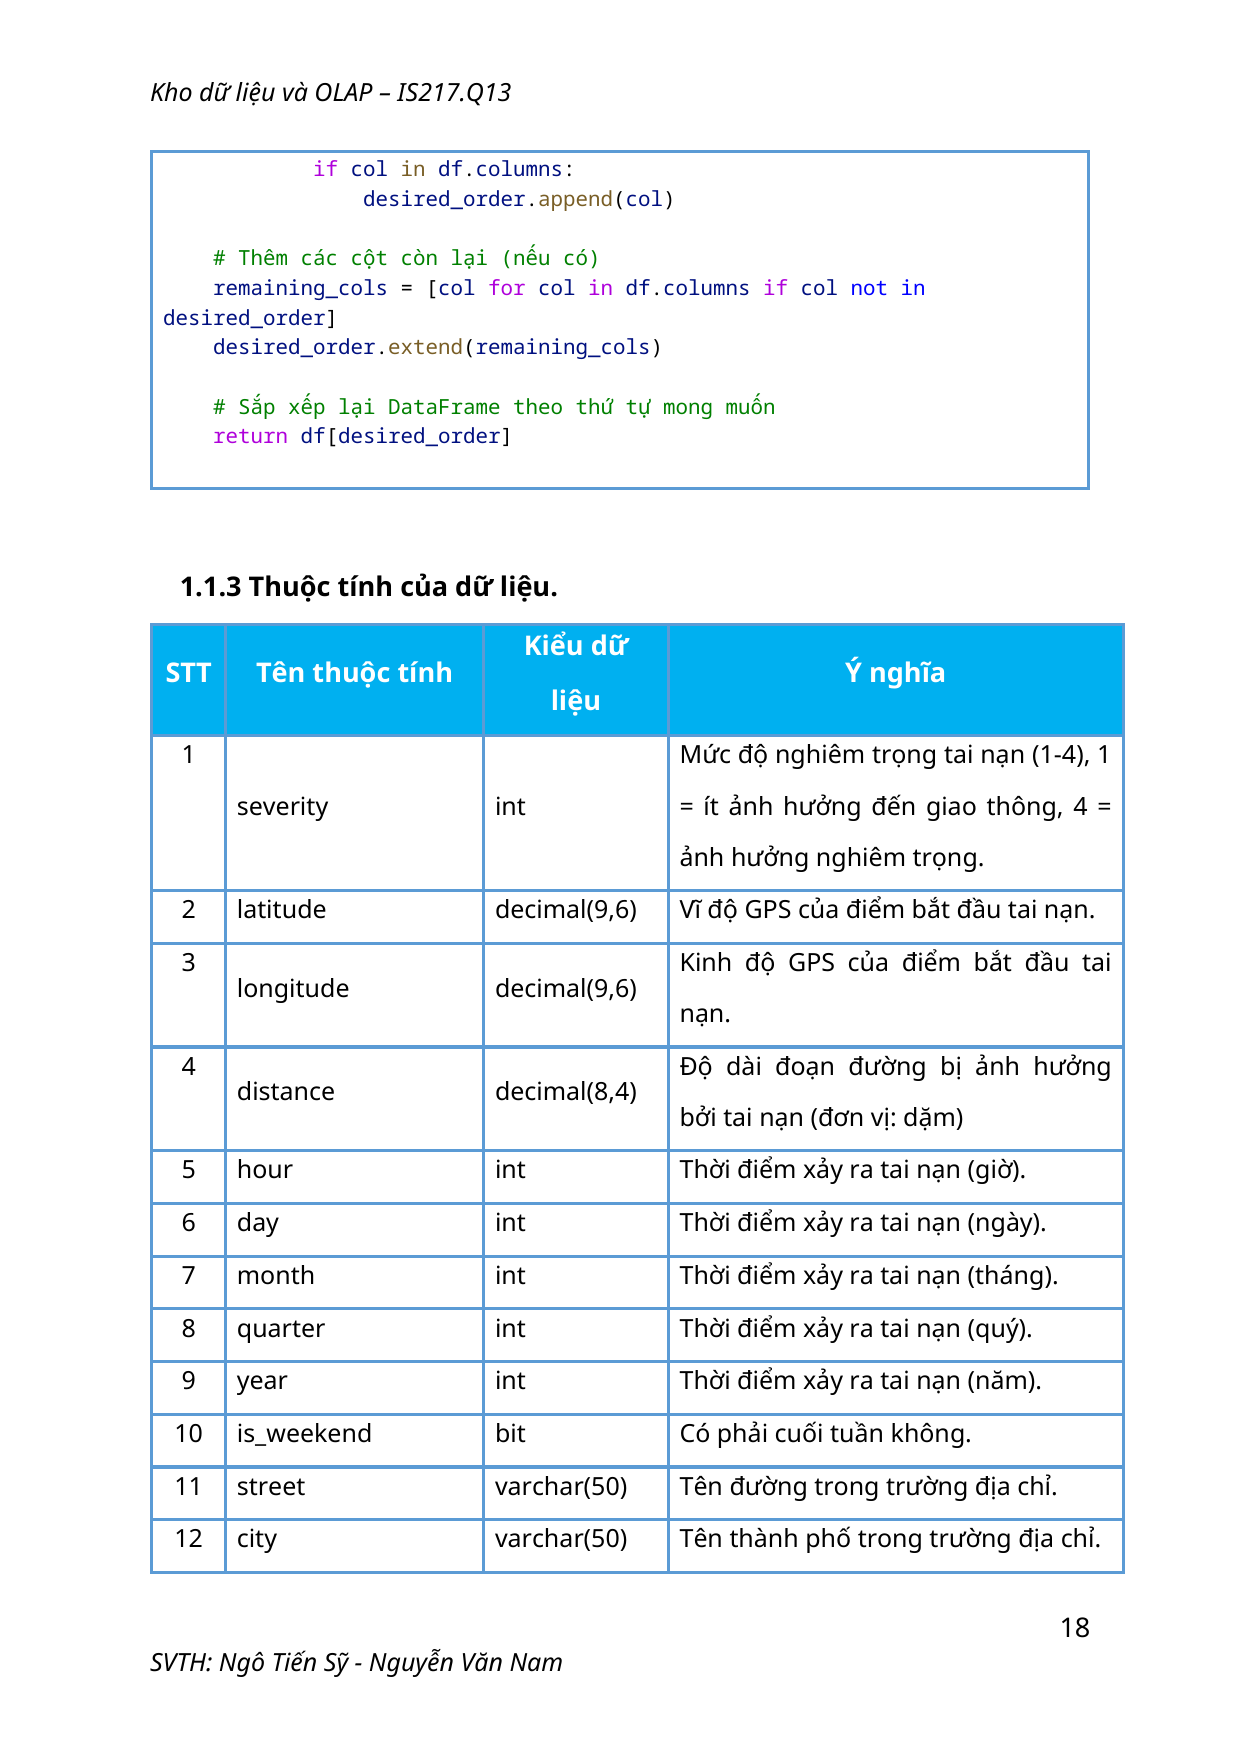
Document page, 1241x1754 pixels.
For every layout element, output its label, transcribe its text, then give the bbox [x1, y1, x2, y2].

table_header Tên thuộc tính [227, 626, 482, 734]
table_cell distance [227, 1049, 482, 1149]
table_cell year [227, 1363, 482, 1413]
table_cell hour [227, 1152, 482, 1202]
table_cell Thời điểm xảy ra tai nạn (giờ). [670, 1152, 1122, 1202]
table_cell int [485, 1152, 667, 1202]
table_cell Thời điểm xảy ra tai nạn (quý). [670, 1310, 1122, 1360]
table_cell 9 [153, 1363, 224, 1413]
table_cell Có phải cuối tuần không. [670, 1416, 1122, 1465]
table_cell 8 [153, 1310, 224, 1360]
table_cell 7 [153, 1258, 224, 1307]
table_cell decimal(9,6) [485, 945, 667, 1045]
table_cell Mức độ nghiêm trọng tai nạn (1-4), 1 = ít ảnh hưởng đến giao thông, 4 = ảnh hưởng nghiêm trọng. [670, 737, 1122, 889]
table_cell 2 [153, 892, 224, 942]
table_header STT [153, 626, 224, 734]
table_cell month [227, 1258, 482, 1307]
table_cell bit [485, 1416, 667, 1465]
table_cell decimal(8,4) [485, 1049, 667, 1149]
table_cell Tên thành phố trong trường địa chỉ. [670, 1521, 1122, 1571]
table_cell longitude [227, 945, 482, 1045]
subtitle 1.1.3 Thuộc tính của dữ liệu. [150, 568, 1090, 605]
table_cell Vĩ độ GPS của điểm bắt đầu tai nạn. [670, 892, 1122, 942]
table_cell Thời điểm xảy ra tai nạn (tháng). [670, 1258, 1122, 1307]
table_cell int [485, 737, 667, 889]
table_cell 5 [153, 1152, 224, 1202]
table_cell day [227, 1205, 482, 1254]
table_cell int [485, 1310, 667, 1360]
table_cell 1 [153, 737, 224, 889]
table_cell Thời điểm xảy ra tai nạn (ngày). [670, 1205, 1122, 1254]
table_cell severity [227, 737, 482, 889]
table_cell varchar(50) [485, 1521, 667, 1571]
table_cell 11 [153, 1469, 224, 1518]
table_cell Tên đường trong trường địa chỉ. [670, 1469, 1122, 1518]
table_cell Độ dài đoạn đường bị ảnh hưởng bởi tai nạn (đơn vị: dặm) [670, 1049, 1122, 1149]
table_cell 4 [153, 1049, 224, 1149]
table_cell decimal(9,6) [485, 892, 667, 942]
table_cell 12 [153, 1521, 224, 1571]
table_cell latitude [227, 892, 482, 942]
table_cell varchar(50) [485, 1469, 667, 1518]
table_cell quarter [227, 1310, 482, 1360]
table_cell is_weekend [227, 1416, 482, 1465]
table_header Kiểu dữ liệu [485, 626, 667, 734]
table_cell Thời điểm xảy ra tai nạn (năm). [670, 1363, 1122, 1413]
table_cell 3 [153, 945, 224, 1045]
table_header Ý nghĩa [670, 626, 1122, 734]
table_cell 6 [153, 1205, 224, 1254]
table_cell int [485, 1258, 667, 1307]
table_cell street [227, 1469, 482, 1518]
table_cell Kinh độ GPS của điểm bắt đầu tai nạn. [670, 945, 1122, 1045]
table_cell int [485, 1363, 667, 1413]
table_cell city [227, 1521, 482, 1571]
table_cell int [485, 1205, 667, 1254]
table_cell 10 [153, 1416, 224, 1465]
